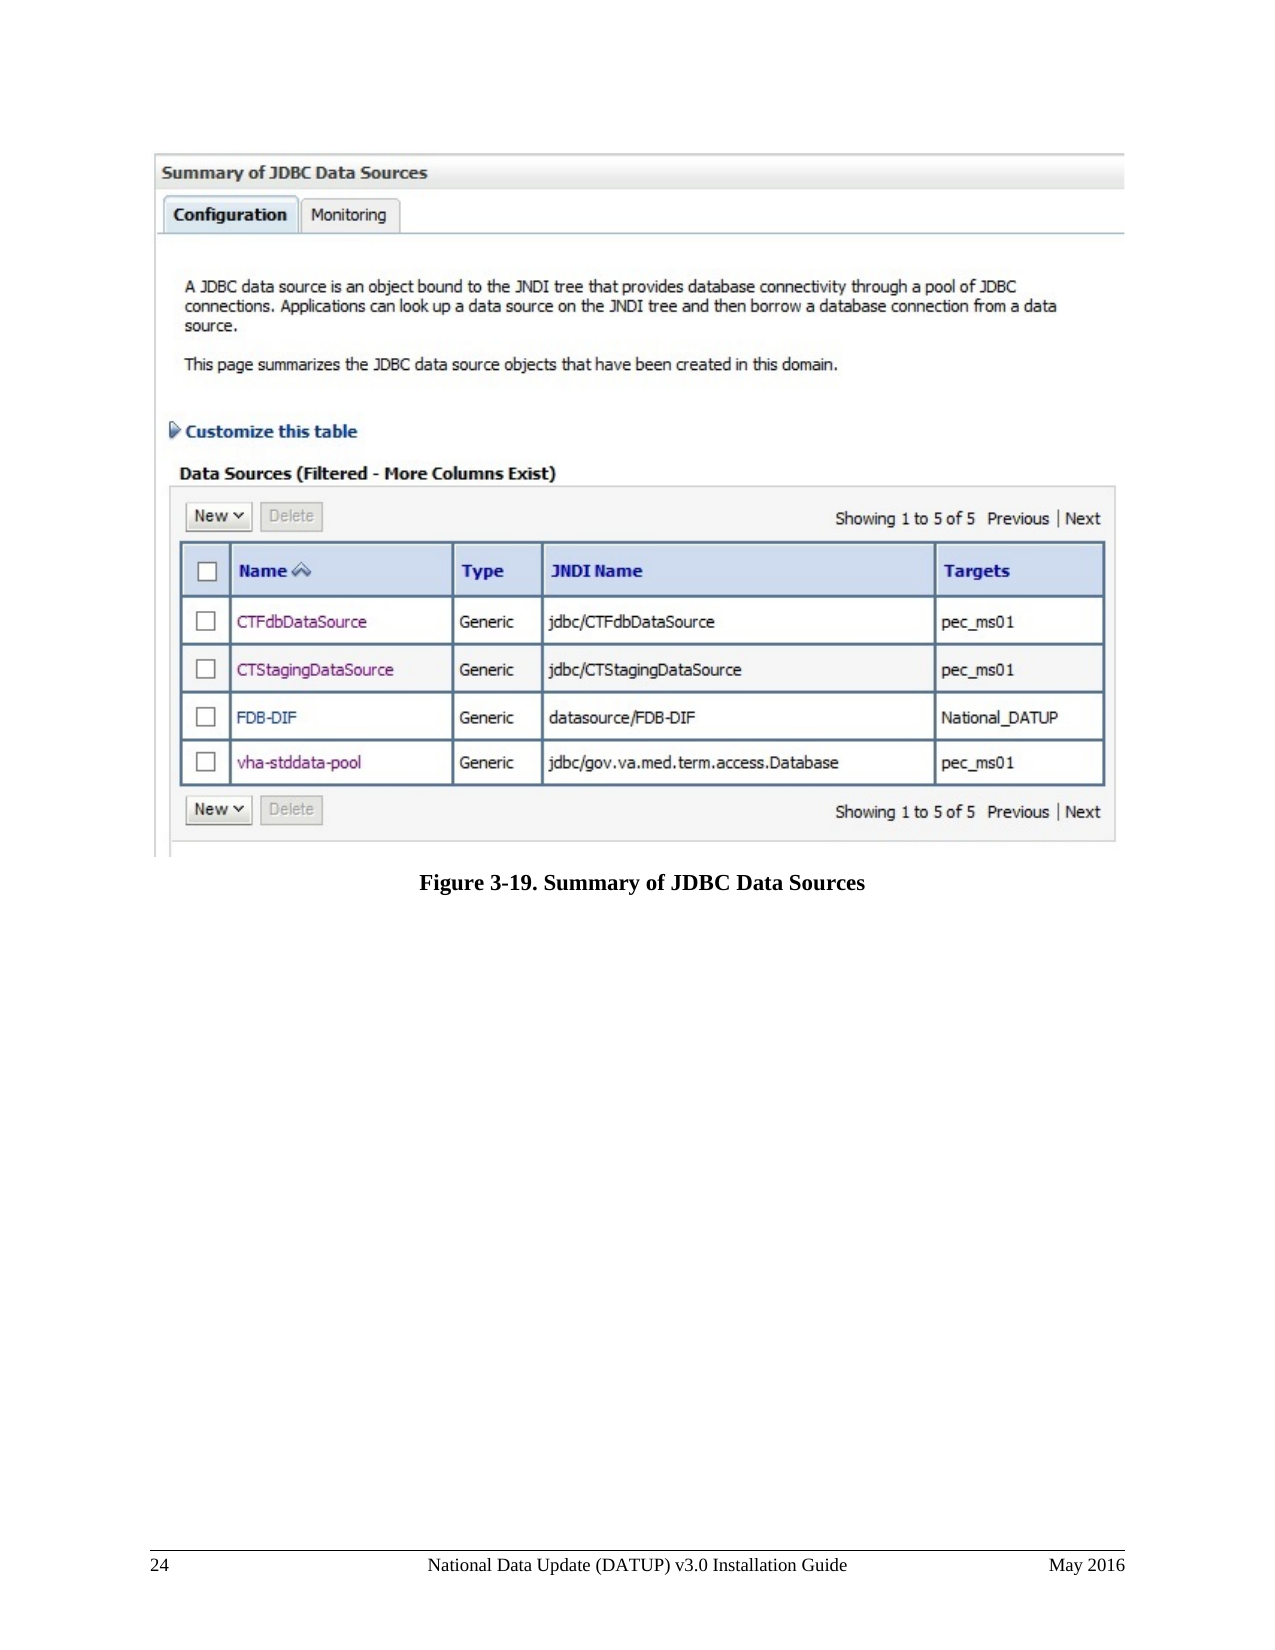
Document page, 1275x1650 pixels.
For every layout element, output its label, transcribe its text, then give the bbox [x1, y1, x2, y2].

picture [150, 150, 1125, 857]
